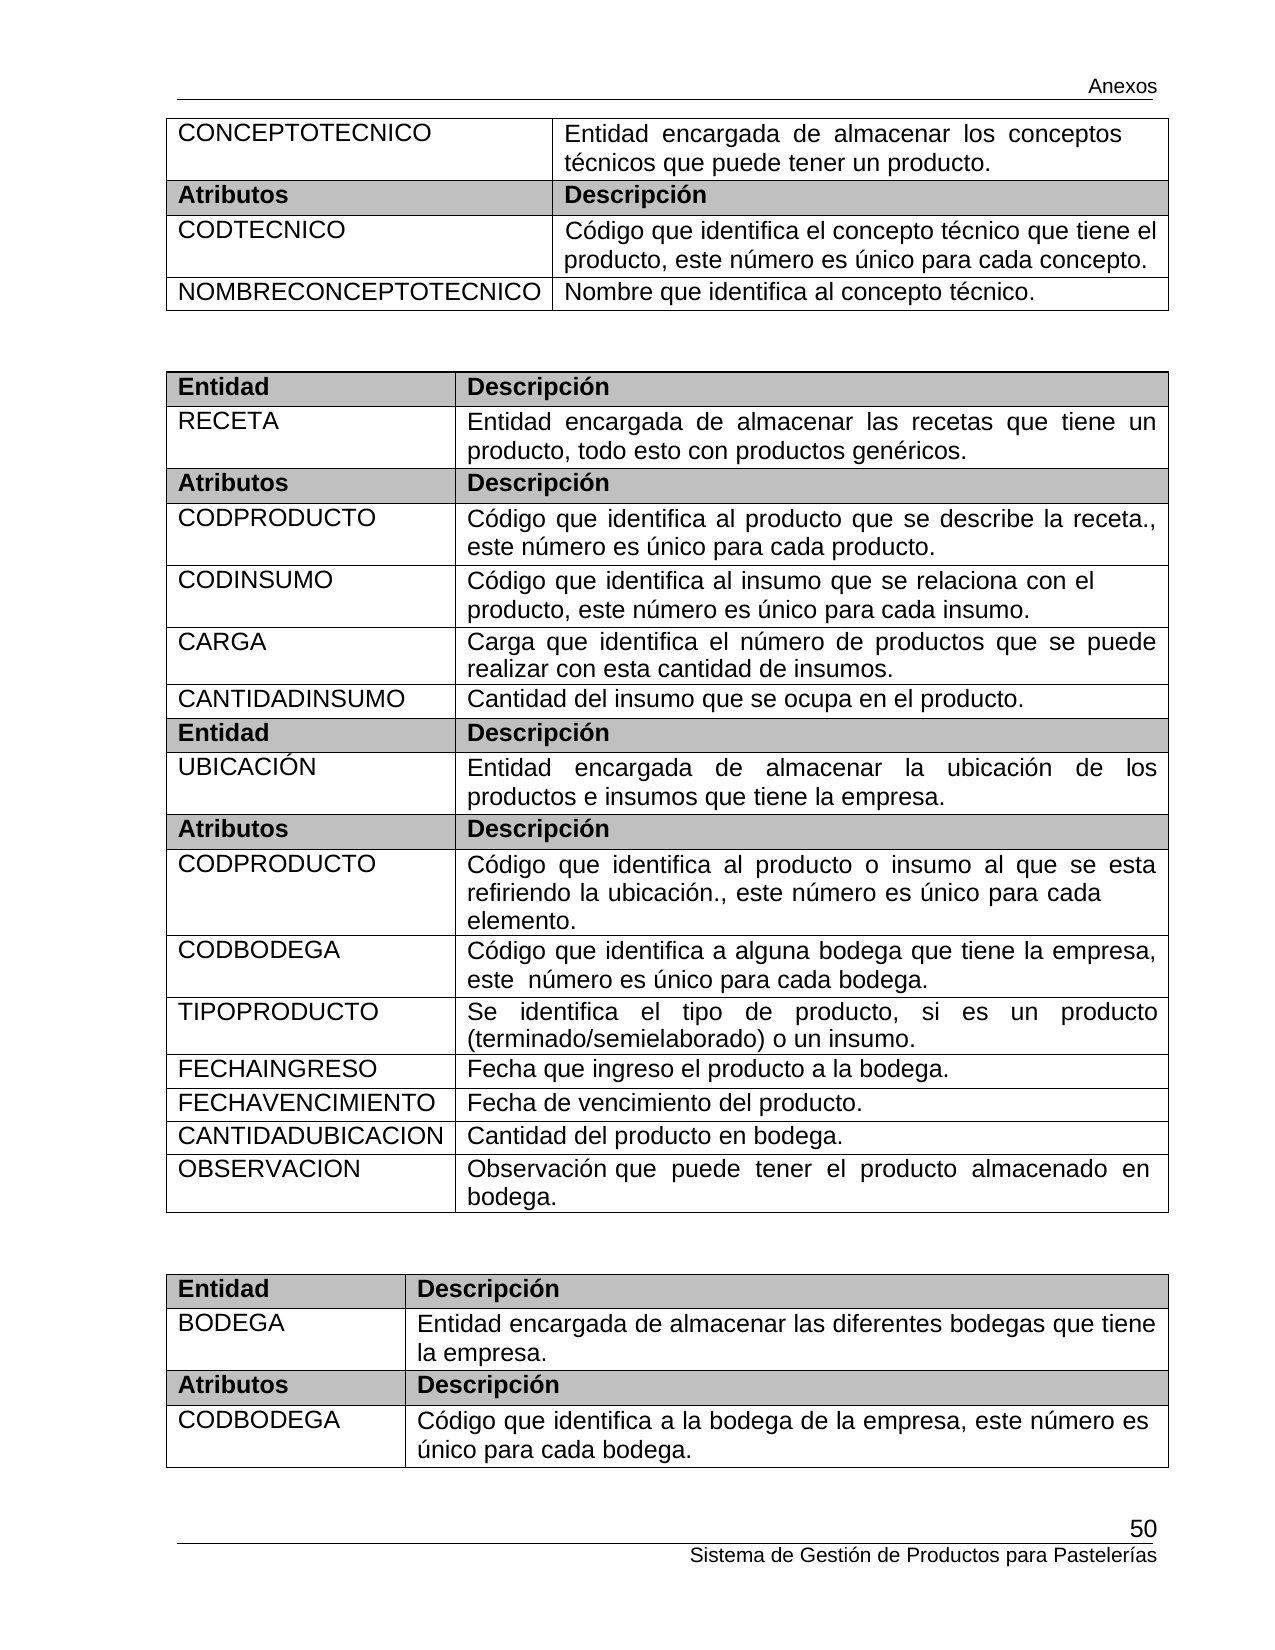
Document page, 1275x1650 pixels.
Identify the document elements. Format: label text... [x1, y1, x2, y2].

table_cell Nombre que identifica al concepto técnico. [553, 278, 1168, 310]
table_cell Entidad encargada de almacenar las recetas que tiene un producto, todo esto con productos genéricos. [456, 407, 1168, 468]
table_cell FECHAVENCIMIENTO [167, 1089, 455, 1121]
table_cell FECHAINGRESO [167, 1055, 455, 1088]
table_cell Código que identifica a alguna bodega que tiene la empresa, este número es único para cada bodega. [456, 936, 1168, 997]
table_cell CARGA [167, 628, 455, 684]
table_cell CODPRODUCTO [167, 504, 455, 565]
table_cell Observación que puede tener el producto almacenado en bodega. [456, 1155, 1168, 1212]
table_cell CANTIDADINSUMO [167, 685, 455, 717]
table_cell UBICACIÓN [167, 753, 455, 814]
table_header Entidad encargada de almacenar los conceptos técnicos que puede tener un producto. [553, 119, 1168, 180]
table_cell Descripción [553, 181, 1168, 215]
table_cell Cantidad del insumo que se ocupa en el producto. [456, 685, 1168, 717]
table_cell Descripción [406, 1371, 1168, 1405]
table_cell Entidad encargada de almacenar las diferentes bodegas que tiene la empresa. [406, 1309, 1168, 1370]
table_cell CODBODEGA [167, 936, 455, 997]
table_header Entidad [167, 1275, 405, 1308]
table_cell BODEGA [167, 1309, 405, 1370]
table_cell RECETA [167, 407, 455, 468]
table_cell Fecha de vencimiento del producto. [456, 1089, 1168, 1121]
table_cell Código que identifica al producto que se describe la receta., este número es único para cada producto. [456, 504, 1168, 565]
table_header Descripción [456, 373, 1168, 406]
table_cell Carga que identifica el número de productos que se puede realizar con esta cantidad de insumos. [456, 628, 1168, 684]
table_cell NOMBRECONCEPTOTECNICO [167, 278, 552, 310]
table_cell Código que identifica el concepto técnico que tiene el producto, este número es único para cada concepto. [553, 216, 1168, 277]
table_cell Descripción [456, 469, 1168, 503]
table_cell Descripción [456, 815, 1168, 849]
table_header CONCEPTOTECNICO [167, 119, 552, 180]
table_cell Entidad encargada de almacenar la ubicación de los productos e insumos que tiene la empresa. [456, 753, 1168, 814]
table_header Descripción [406, 1275, 1168, 1308]
table_cell CANTIDADUBICACION [167, 1122, 455, 1154]
table_cell CODBODEGA [167, 1406, 405, 1467]
table_cell Descripción [456, 719, 1168, 752]
table_cell Fecha que ingreso el producto a la bodega. [456, 1055, 1168, 1088]
table_cell Atributos [167, 1371, 405, 1405]
table_cell TIPOPRODUCTO [167, 998, 455, 1054]
table_cell Código que identifica al producto o insumo al que se esta refiriendo la ubicación., este número es único para cada elemento. [456, 850, 1168, 935]
table_cell Entidad [167, 719, 455, 752]
table_cell Atributos [167, 815, 455, 849]
table_cell Cantidad del producto en bodega. [456, 1122, 1168, 1154]
table_cell CODINSUMO [167, 566, 455, 627]
table_cell CODPRODUCTO [167, 850, 455, 935]
table_cell Se identifica el tipo de producto, si es un producto (terminado/semielaborado) o un insumo. [456, 998, 1168, 1054]
table_cell Código que identifica al insumo que se relaciona con el producto, este número es único para cada insumo. [456, 566, 1168, 627]
table_cell Atributos [167, 181, 552, 215]
table_cell Atributos [167, 469, 455, 503]
table_header Entidad [167, 373, 455, 406]
table_cell Código que identifica a la bodega de la empresa, este número es único para cada bodega. [406, 1406, 1168, 1467]
table_cell CODTECNICO [167, 216, 552, 277]
table_cell OBSERVACION [167, 1155, 455, 1212]
